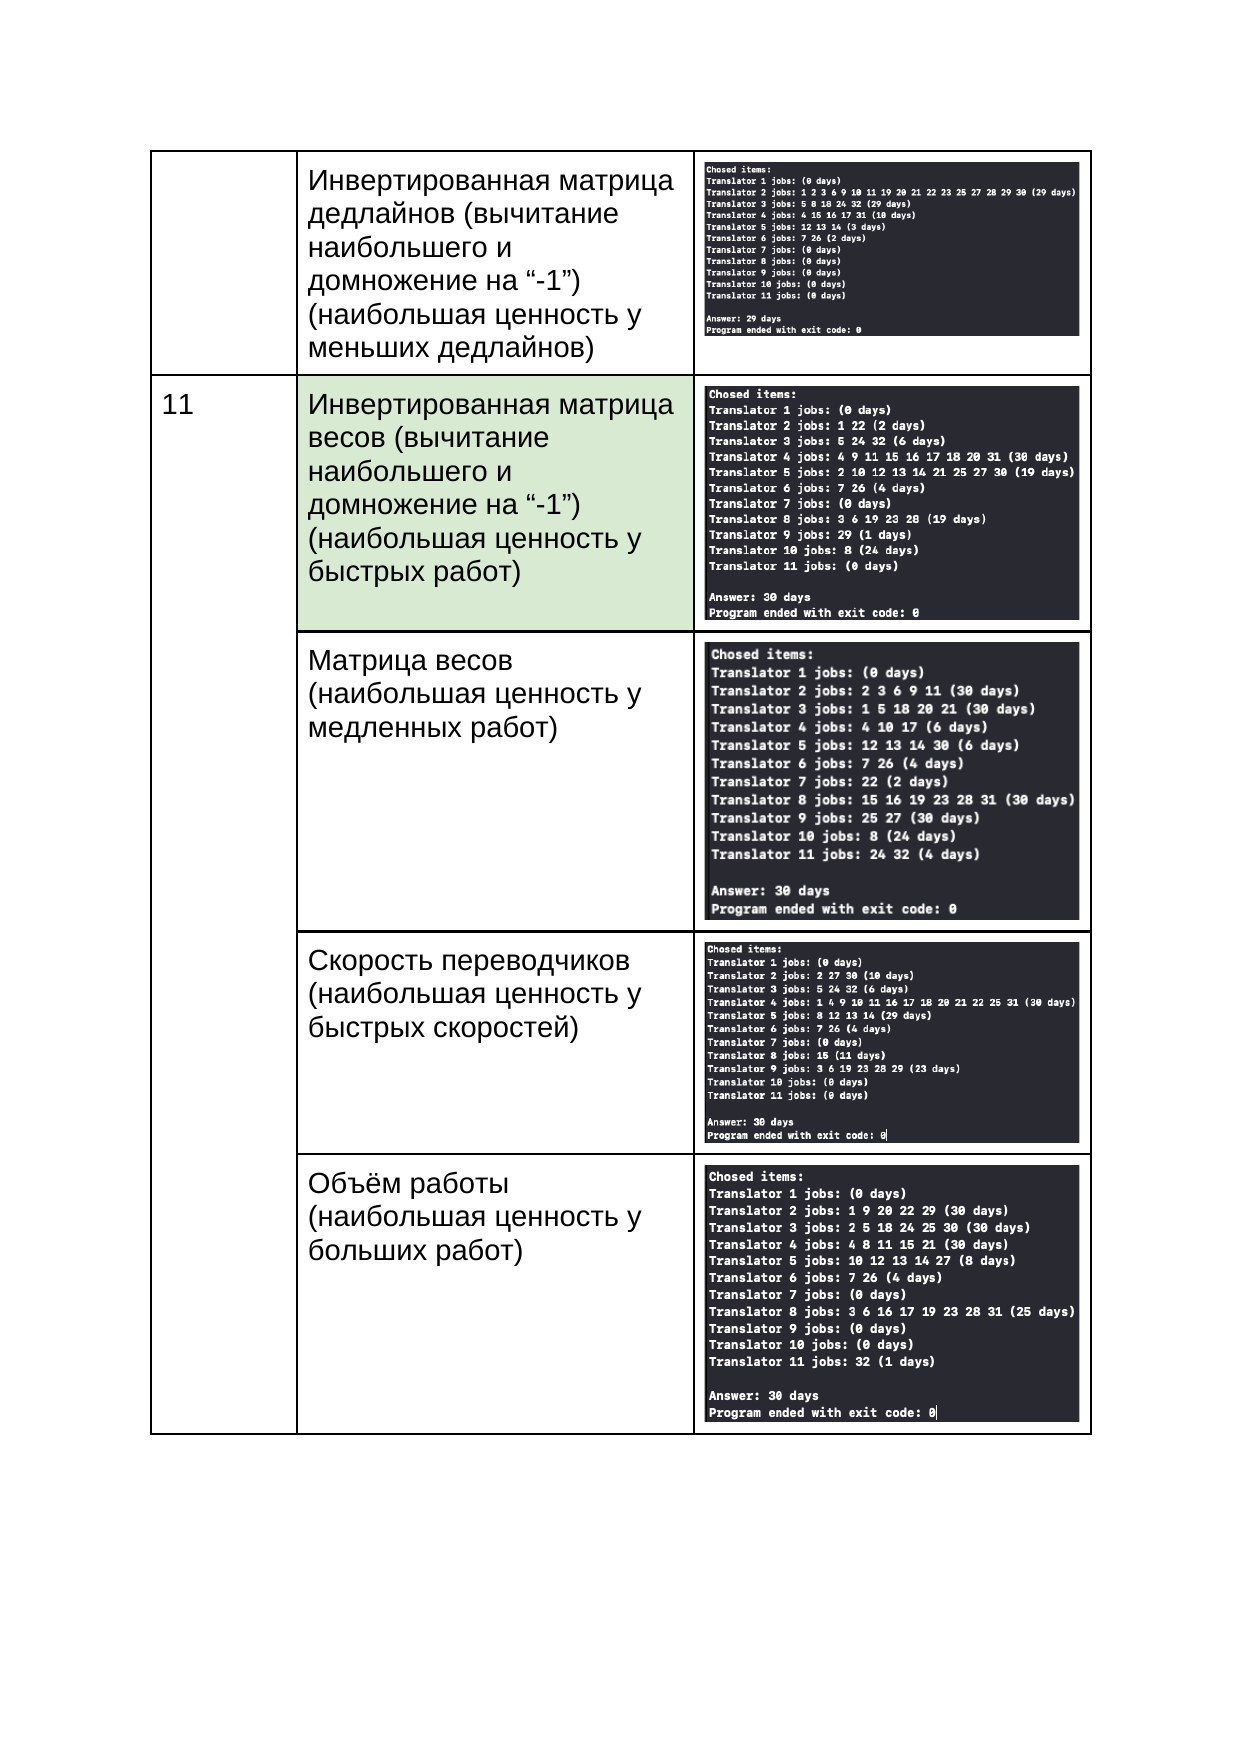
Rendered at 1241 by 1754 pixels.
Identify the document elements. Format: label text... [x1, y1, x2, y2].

table_cell 11 [152, 376, 296, 1432]
table_cell Объём работы (наибольшая ценность у больших работ) [298, 1155, 693, 1432]
picture [704, 942, 1080, 1143]
picture [704, 642, 1080, 920]
table_cell Инвертированная матрица дедлайнов (вычитание наибольшего и домножение на “-1”) (наибольшая ценность у меньших дедлайнов) [298, 152, 693, 374]
table_cell [695, 152, 1090, 374]
table_cell [695, 633, 1090, 930]
picture [704, 162, 1080, 336]
picture [704, 1165, 1080, 1422]
table_cell [695, 376, 1090, 630]
table_cell [695, 933, 1090, 1153]
picture [704, 386, 1080, 620]
table_cell Инвертированная матрица весов (вычитание наибольшего и домножение на “-1”) (наибольшая ценность у быстрых работ) [298, 376, 693, 630]
table_cell [695, 1155, 1090, 1432]
table_cell Скорость переводчиков (наибольшая ценность у быстрых скоростей) [298, 933, 693, 1153]
table_cell Матрица весов (наибольшая ценность у медленных работ) [298, 633, 693, 930]
